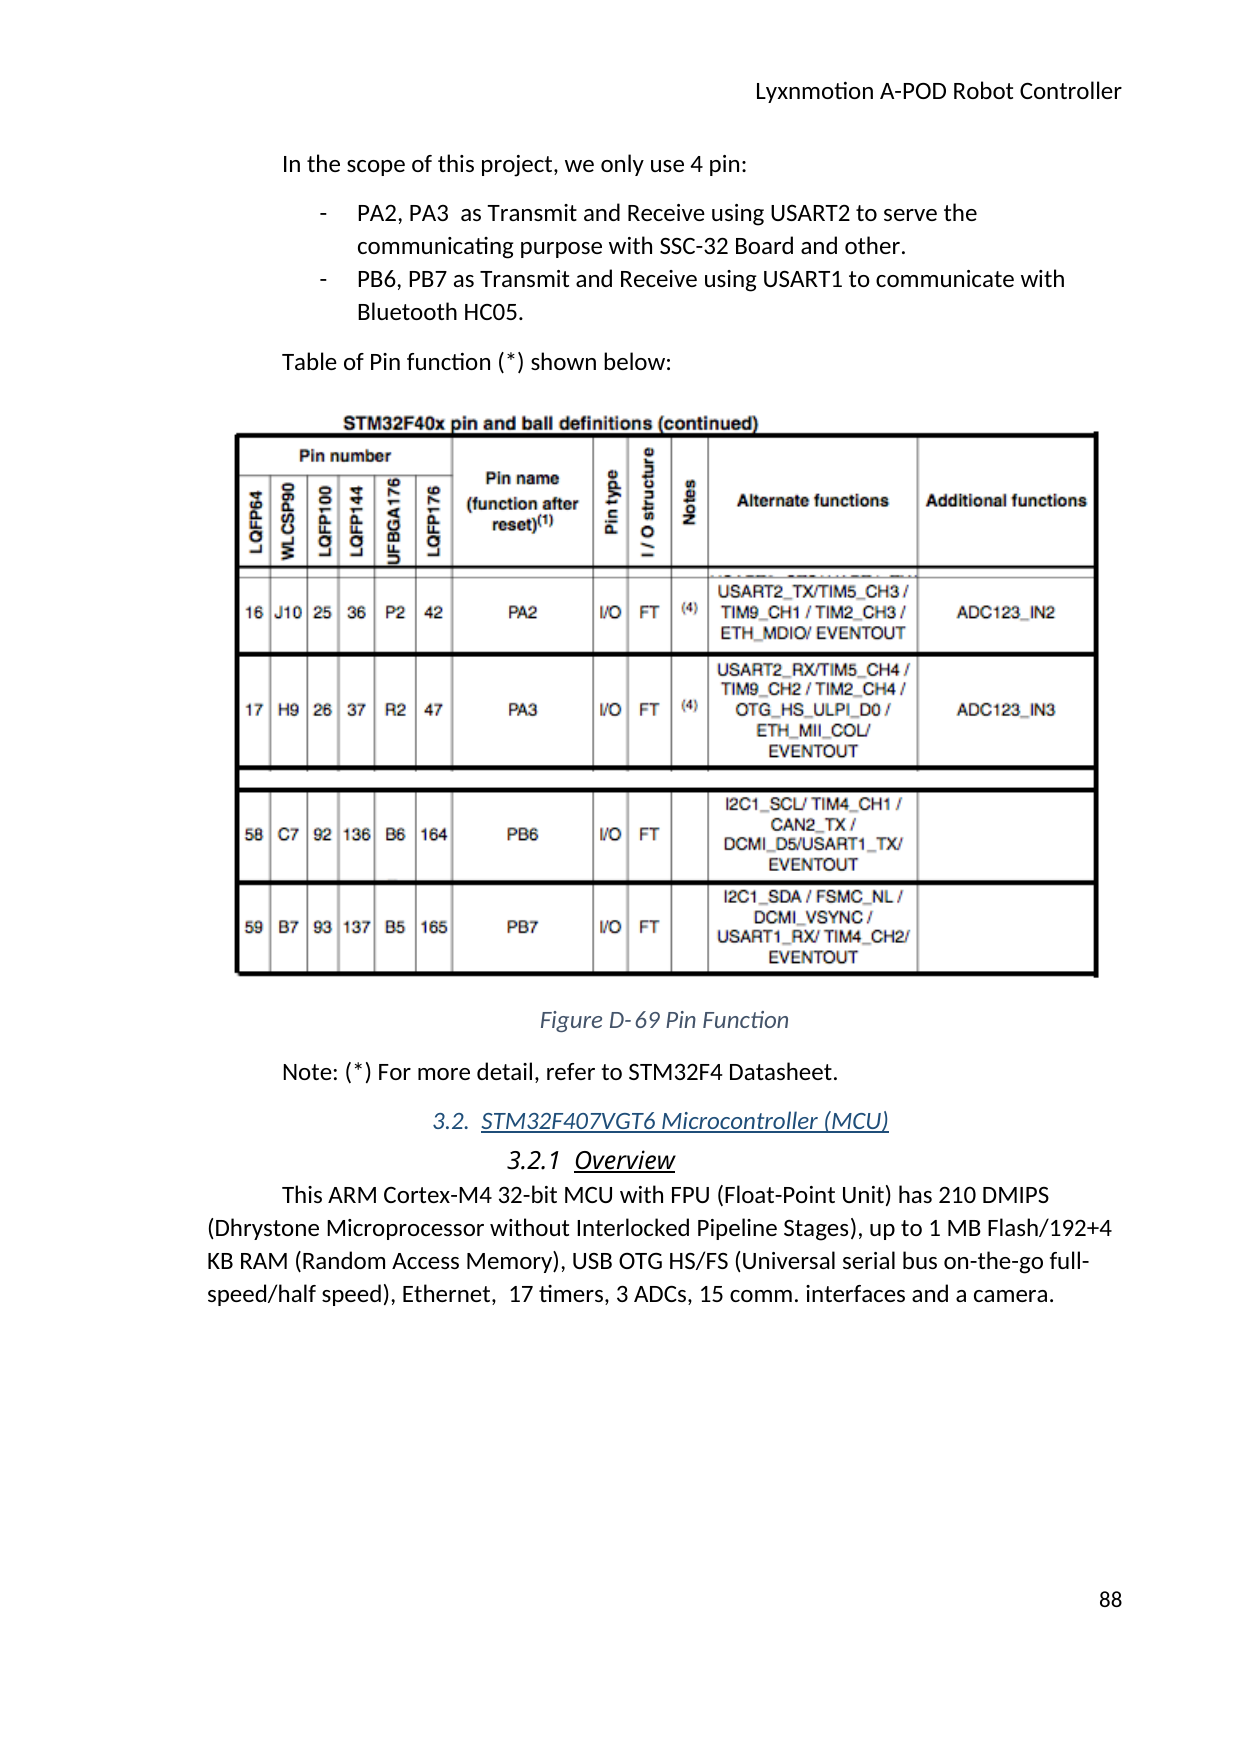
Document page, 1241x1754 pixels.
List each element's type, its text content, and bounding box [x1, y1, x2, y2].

subtitle STM32F407VGT6 Microcontroller (MCU) [432, 1105, 1122, 1136]
text In the scope of this project, we only use 4 pin: [207, 148, 1122, 178]
subtitle Overview [507, 1142, 1122, 1177]
text Table of Pin function (*) shown below: [207, 346, 1122, 376]
text This ARM Cortex-M4 32-bit MCU with FPU (Float-Point Unit) has 210 DMIPS (Dhrystone Microprocessor without Interlocked Pipeline Stages), up to 1 MB Flash/192+4 KB RAM (Random Access Memory), USB OTG HS/FS (Universal serial bus on-the-go full-speed/half speed), Ethernet, 17 timers, 3 ADCs, 15 comm. interfaces and a camera. [207, 1179, 1122, 1308]
list PA2, PA3 as Transmit and Receive using USART2 to serve the communicating purpose with SSC-32 Board and other. [319, 197, 1122, 261]
picture [211, 395, 1118, 986]
list PB6, PB7 as Transmit and Receive using USART1 to communicate with Bluetooth HC05. [319, 263, 1122, 327]
text Note: (*) For more detail, refer to STM32F4 Datasheet. [207, 1056, 1122, 1086]
